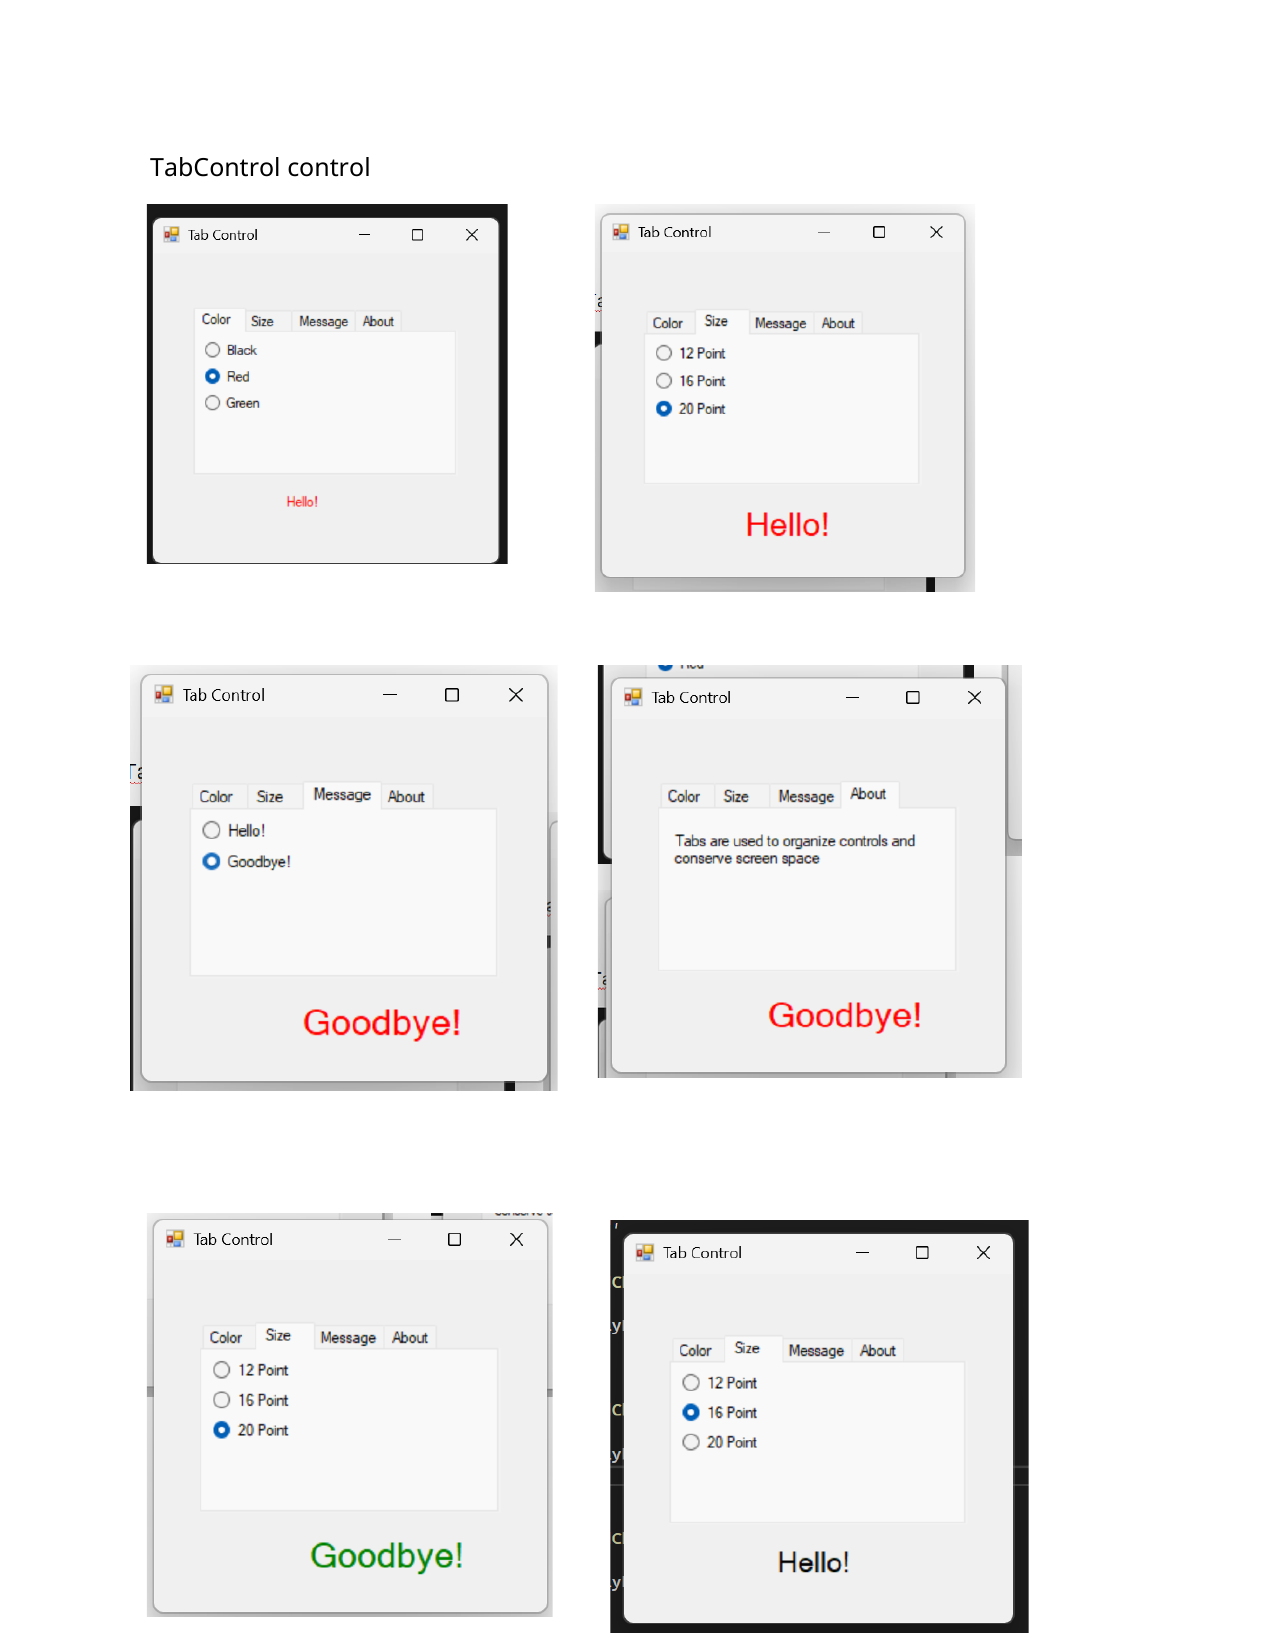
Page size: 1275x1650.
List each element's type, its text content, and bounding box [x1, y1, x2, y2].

picture [146, 204, 508, 564]
picture [146, 1213, 553, 1617]
picture [594, 204, 976, 592]
picture [610, 1220, 1029, 1633]
picture [130, 665, 558, 1091]
text TabControl control [150, 150, 1125, 184]
picture [597, 665, 1022, 1078]
